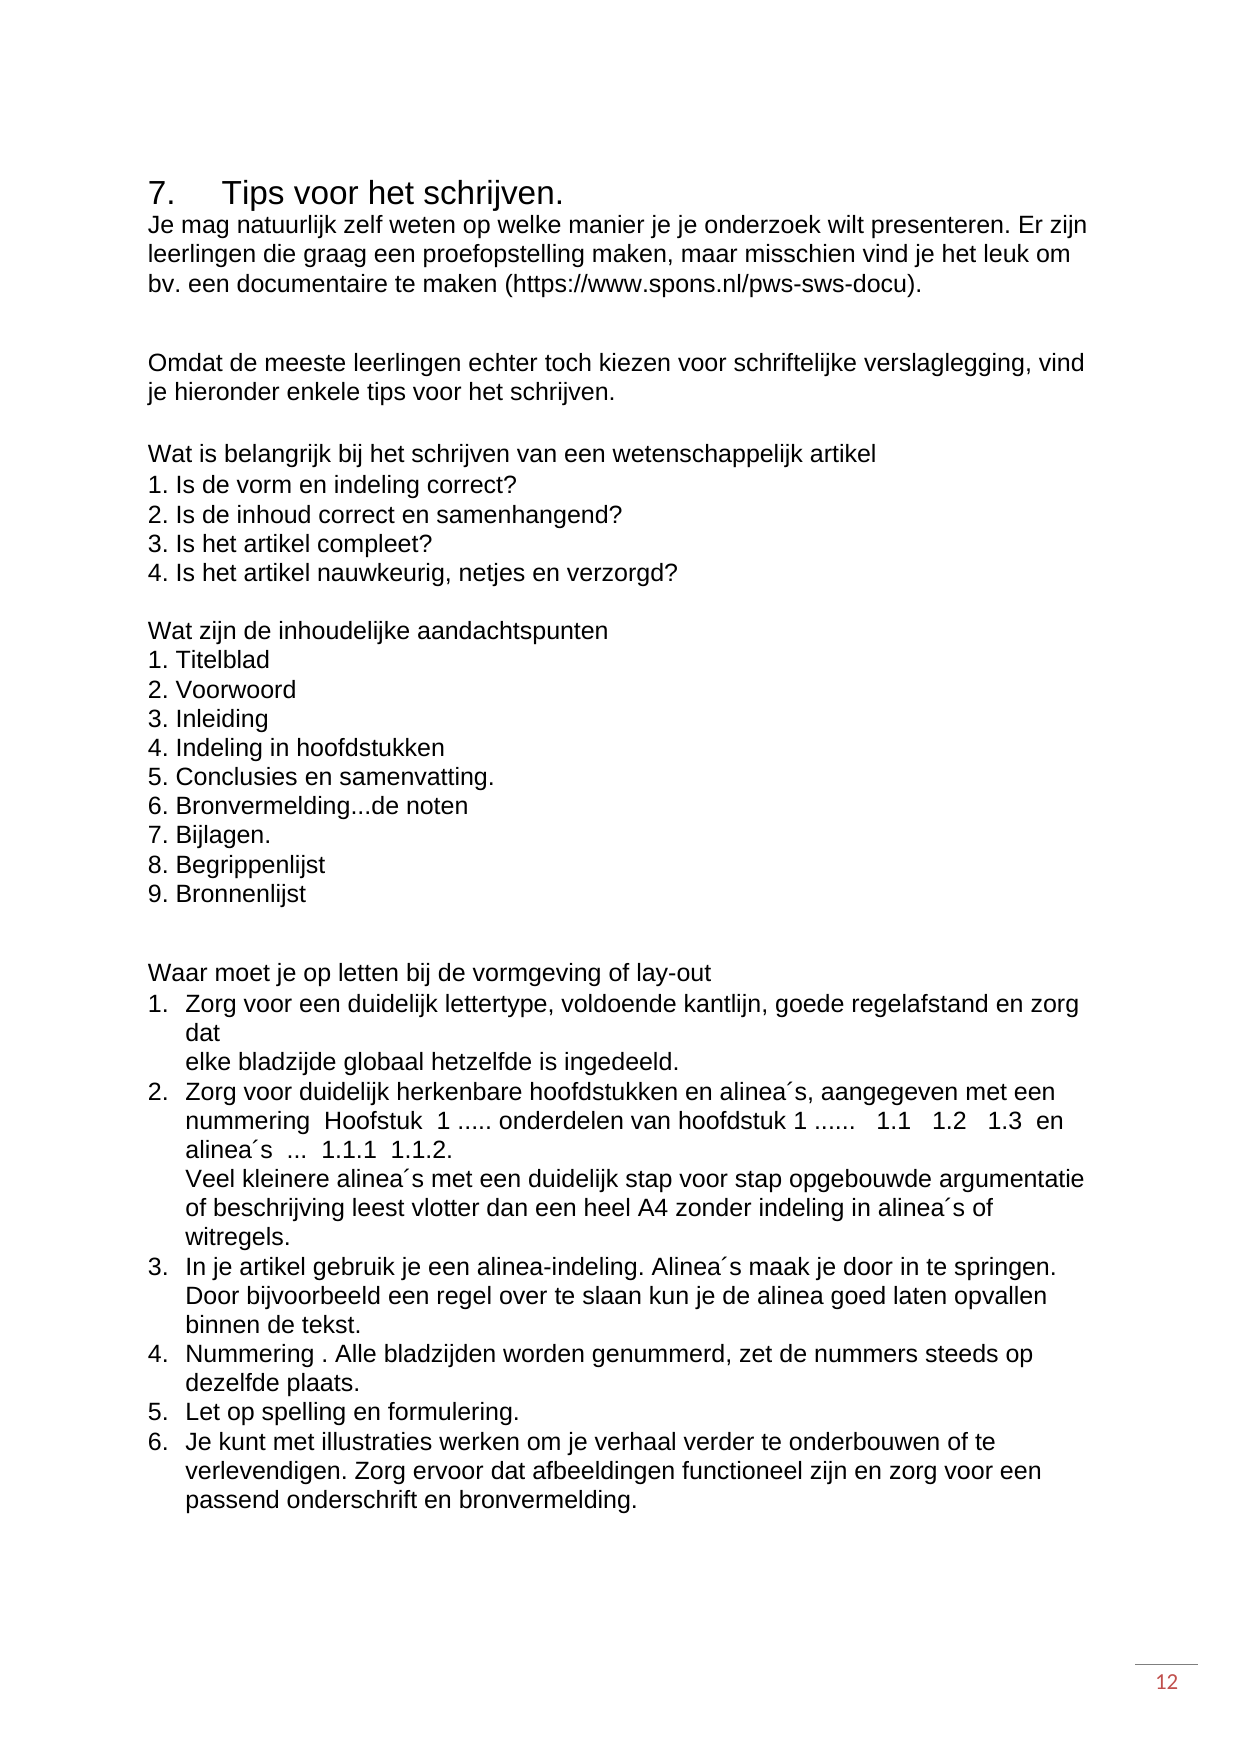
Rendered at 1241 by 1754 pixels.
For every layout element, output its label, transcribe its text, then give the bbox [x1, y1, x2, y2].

subtitle Waar moet je op letten bij de vormgeving of lay-out [148, 958, 1093, 987]
list Zorg voor een duidelijk lettertype, voldoende kantlijn, goede regelafstand en zorg dat elke bladzijde globaal hetzelfde is ingedeeld. [148, 989, 1093, 1077]
text 1. Is de vorm en indeling correct? 2. Is de inhoud correct en samenhangend? 3. Is het artikel compleet? 4. Is het artikel nauwkeurig, netjes en verzorgd? Wat zijn de inhoudelijke aandachtspunten 1. Titelblad 2. Voorwoord 3. Inleiding 4. Indeling in hoofdstukken 5. Conclusies en samenvatting. 6. Bronvermelding...de noten 7. Bijlagen. 8. Begrippenlijst 9. Bronnenlijst [148, 471, 1093, 937]
subtitle Wat is belangrijk bij het schrijven van een wetenschappelijk artikel [148, 439, 1093, 468]
list Zorg voor duidelijk herkenbare hoofdstukken en alinea´s, aangegeven met een nummering Hoofstuk 1 ..... onderdelen van hoofdstuk 1 ...... 1.1 1.2 1.3 en alinea´s ... 1.1.1 1.1.2. Veel kleinere alinea´s met een duidelijk stap voor stap opgebouwde argumentatie of beschrijving leest vlotter dan een heel A4 zonder indeling in alinea´s of witregels. [148, 1077, 1093, 1252]
list In je artikel gebruik je een alinea-indeling. Alinea´s maak je door in te springen. Door bijvoorbeeld een regel over te slaan kun je de alinea goed laten opvallen binnen de tekst. [148, 1252, 1093, 1339]
text 7. Tips voor het schrijven. Je mag natuurlijk zelf weten op welke manier je je onderzoek wilt presenteren. Er zijn leerlingen die graag een proefopstelling maken, maar misschien vind je het leuk om bv. een documentaire te maken (https://www.spons.nl/pws-sws-docu). [148, 181, 1093, 298]
text Omdat de meeste leerlingen echter toch kiezen voor schriftelijke verslaglegging, vind je hieronder enkele tips voor het schrijven. [148, 348, 1093, 406]
list Let op spelling en formulering. [148, 1397, 1093, 1427]
list Nummering . Alle bladzijden worden genummerd, zet de nummers steeds op dezelfde plaats. [148, 1339, 1093, 1397]
list Je kunt met illustraties werken om je verhaal verder te onderbouwen of te verlevendigen. Zorg ervoor dat afbeeldingen functioneel zijn en zorg voor een passend onderschrift en bronvermelding. [148, 1427, 1093, 1514]
